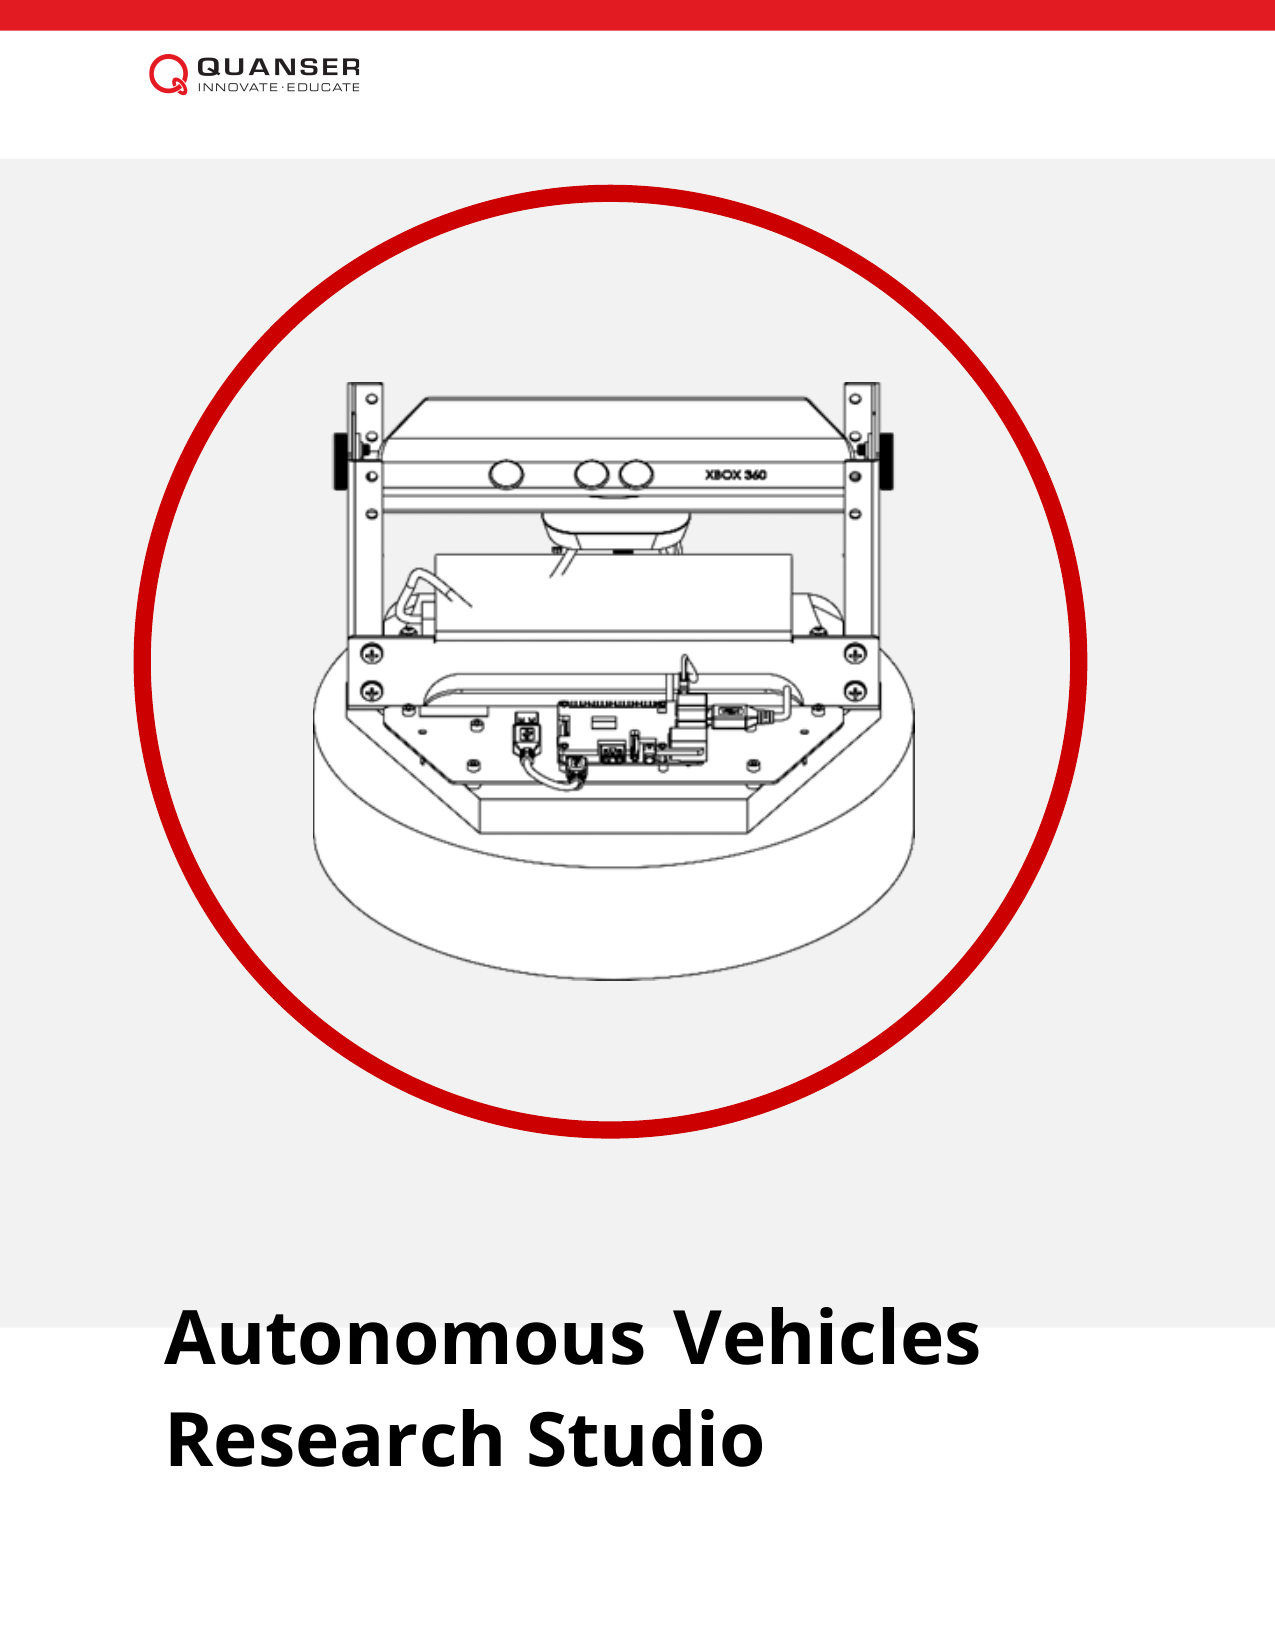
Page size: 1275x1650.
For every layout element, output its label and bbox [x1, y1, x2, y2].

picture [313, 382, 915, 981]
picture [149, 54, 360, 96]
